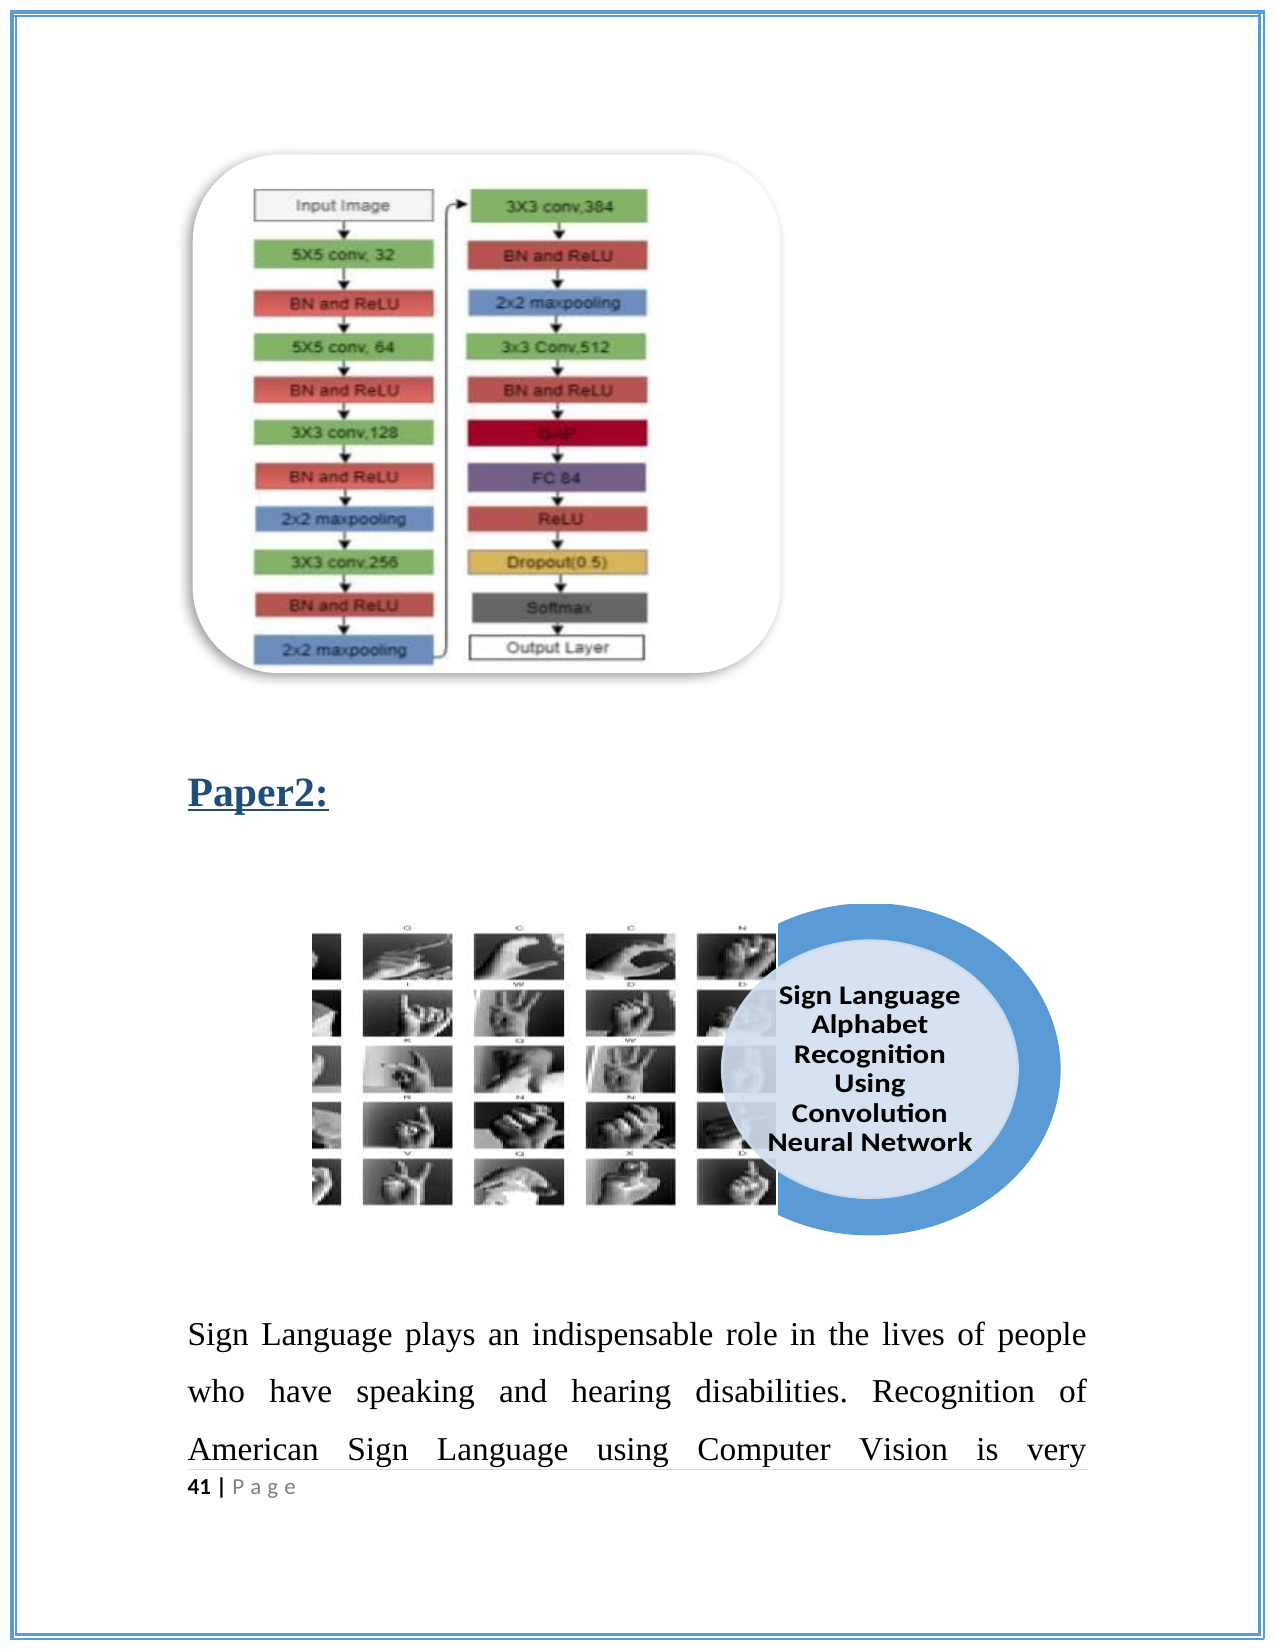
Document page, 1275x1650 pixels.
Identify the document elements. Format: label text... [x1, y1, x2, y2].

picture [192, 154, 781, 673]
text Paper2: [187, 767, 1087, 815]
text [187, 1314, 1087, 1467]
picture [312, 917, 776, 1222]
